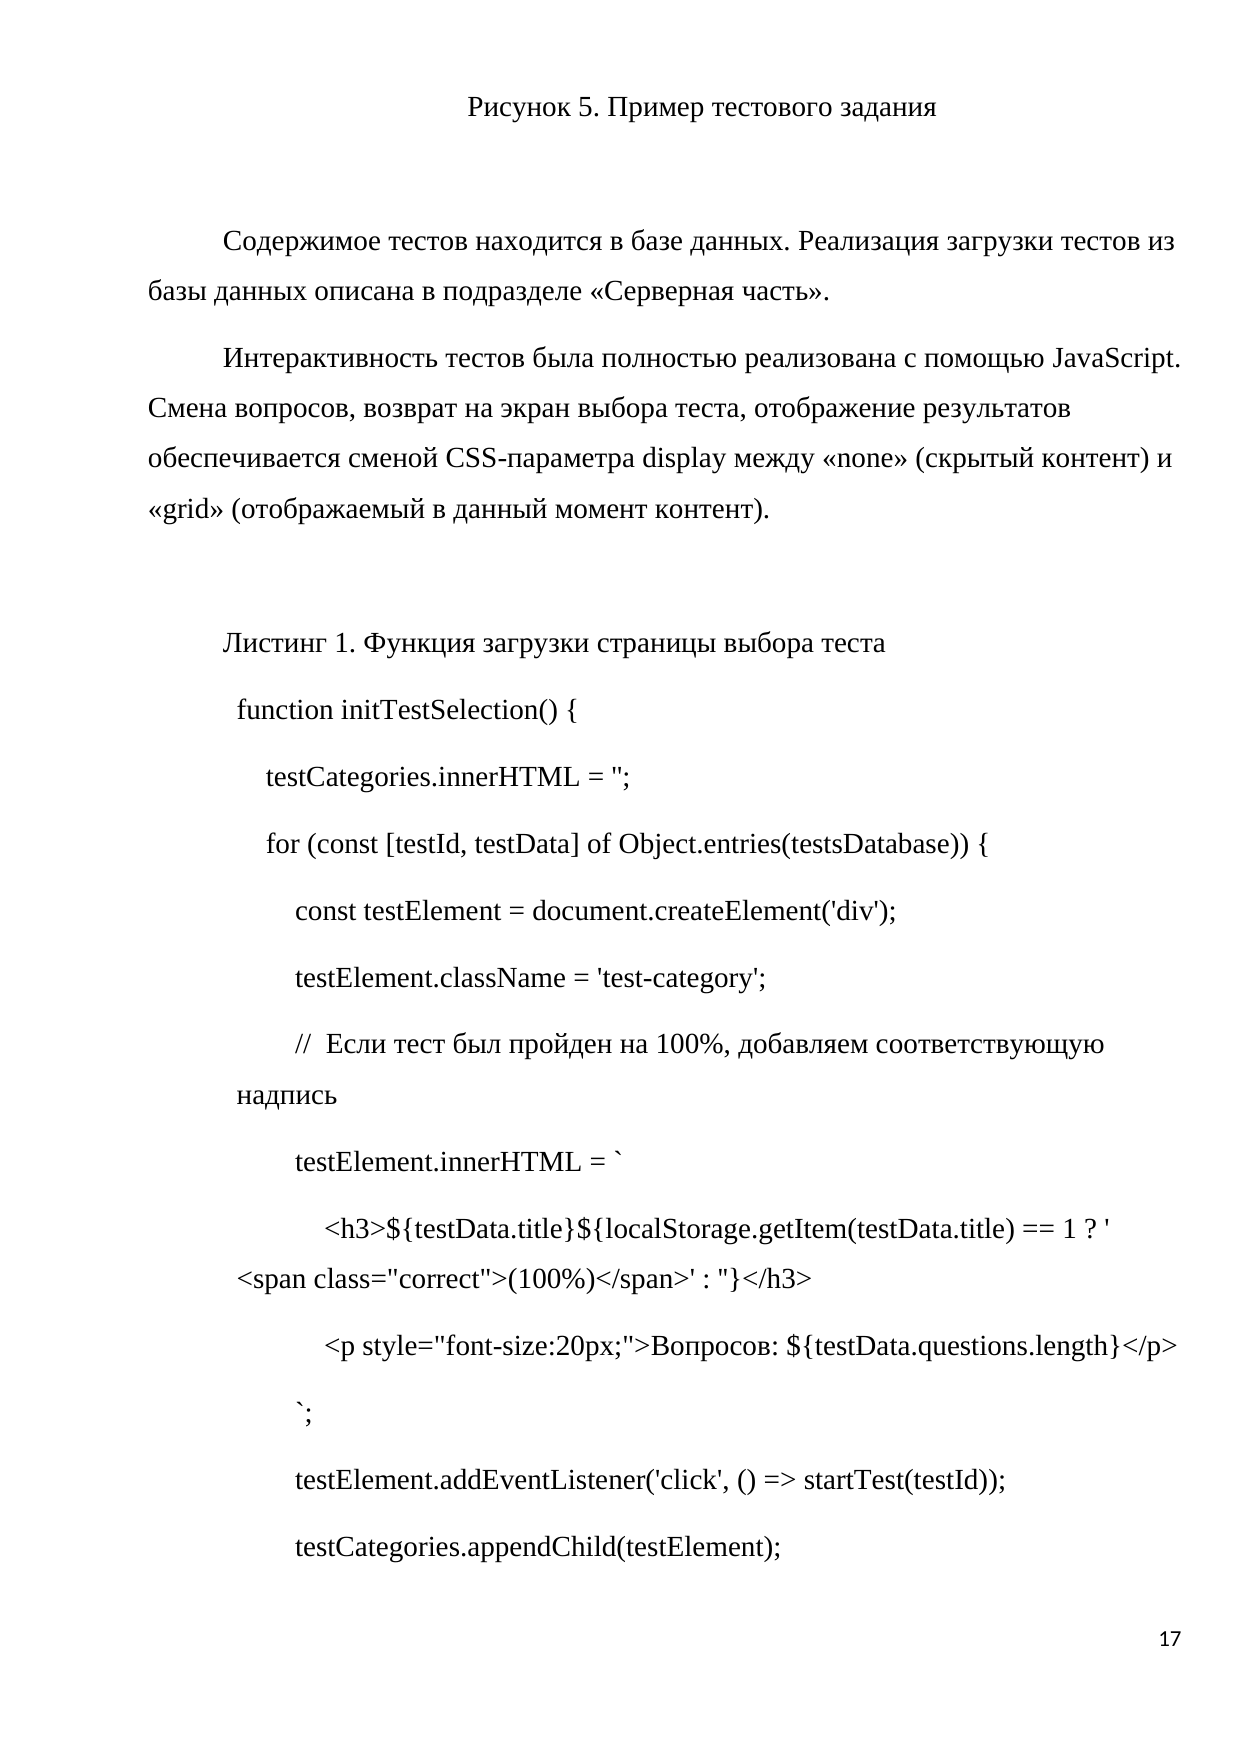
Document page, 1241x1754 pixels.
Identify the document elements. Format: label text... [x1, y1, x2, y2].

text Содержимое тестов находится в базе данных. Реализация загрузки тестов из базы данных описана в подразделе «Серверная часть». [148, 223, 1181, 306]
text testElement.className = 'test-category'; [236, 960, 1181, 993]
text // Если тест был пройден на 100%, добавляем соответствующую надпись [236, 1027, 1181, 1111]
text testCategories.innerHTML = ''; [236, 759, 1181, 792]
text testElement.addEventListener('click', () => startTest(testId)); [236, 1462, 1181, 1496]
text <p style="font-size:20px;">Вопросов: ${testData.questions.length}</p> [236, 1328, 1181, 1362]
text testCategories.appendChild(testElement); [236, 1529, 1181, 1563]
text for (const [testId, testData] of Object.entries(testsDatabase)) { [236, 826, 1181, 859]
text `; [236, 1395, 1181, 1429]
text Интерактивность тестов была полностью реализована с помощью JavaScript. Смена вопросов, возврат на экран выбора теста, отображение результатов обеспечивается сменой CSS-параметра display между «none» (скрытый контент) и «grid» (отображаемый в данный момент контент). [148, 340, 1181, 524]
text Листинг 1. Функция загрузки страницы выбора теста [148, 625, 1181, 658]
text const testElement = document.createElement('div'); [236, 893, 1181, 926]
text <h3>${testData.title}${localStorage.getItem(testData.title) == 1 ? ' <span class="correct">(100%)</span>' : ''}</h3> [236, 1211, 1181, 1295]
text Рисунок 5. Пример тестового задания [148, 89, 1181, 122]
text function initTestSelection() { [236, 692, 1181, 725]
text testElement.innerHTML = ` [236, 1144, 1181, 1177]
